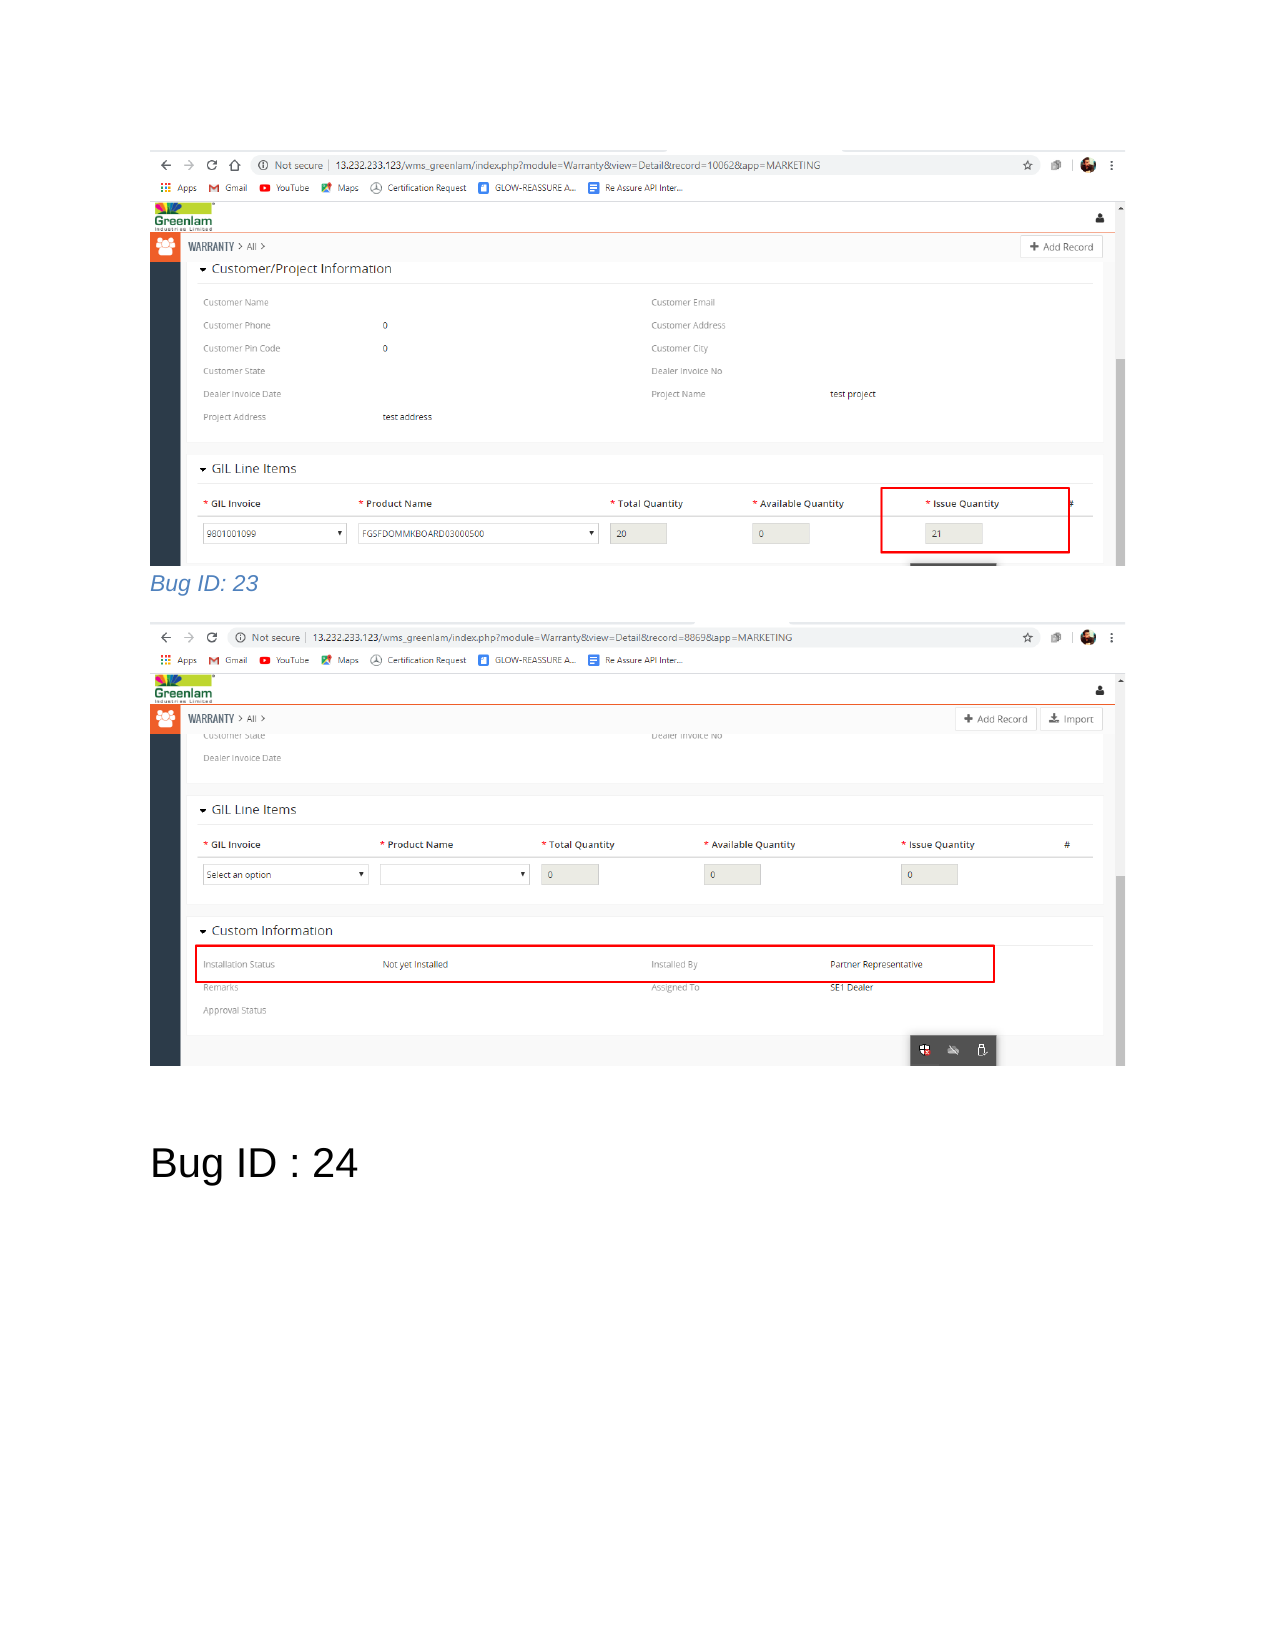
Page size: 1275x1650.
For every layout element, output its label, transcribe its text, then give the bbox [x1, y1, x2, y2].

text Bug ID: 23 [150, 569, 1125, 622]
subtitle Bug ID : 24 [150, 1138, 1125, 1186]
picture [150, 622, 1125, 1066]
picture [150, 150, 1125, 566]
